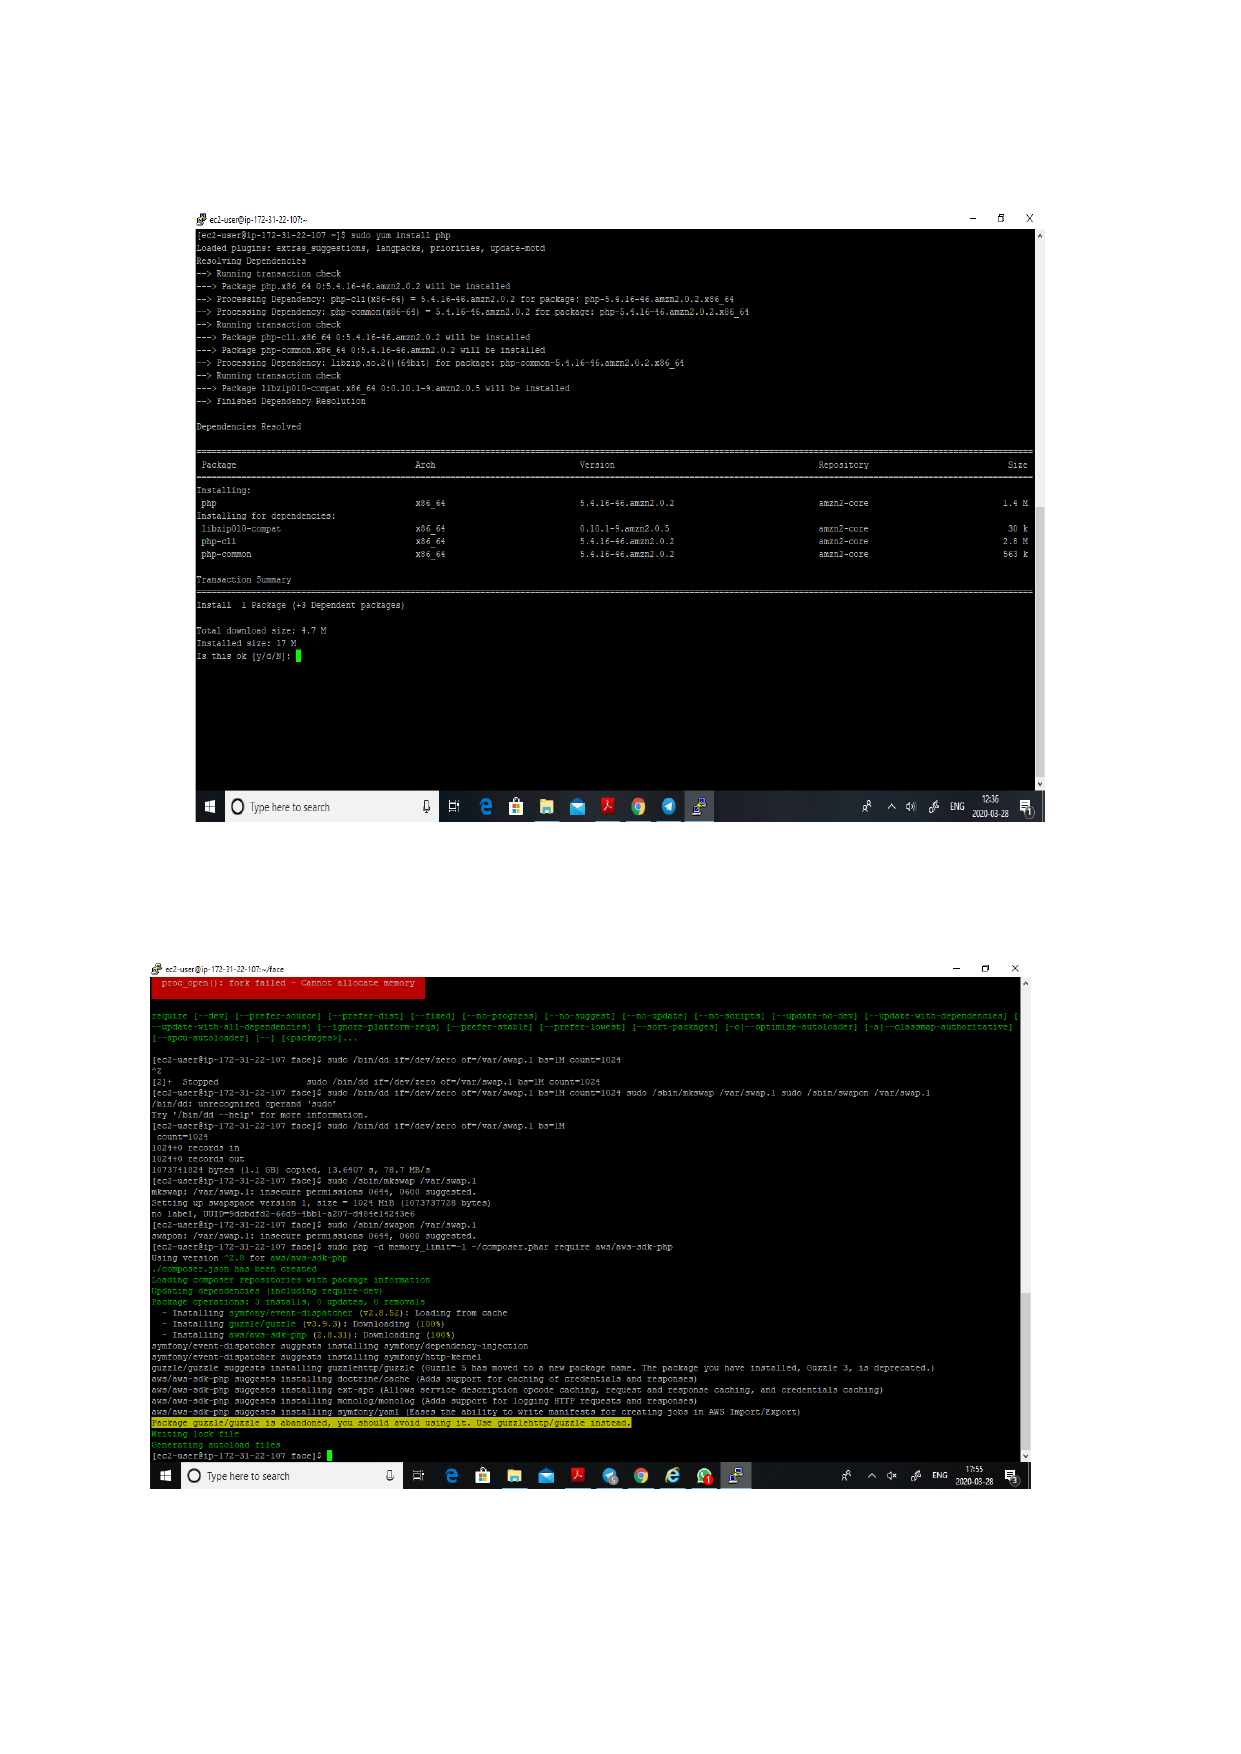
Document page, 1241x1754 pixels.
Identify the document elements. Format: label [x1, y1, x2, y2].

picture [195, 210, 1045, 822]
picture [150, 961, 1031, 1489]
